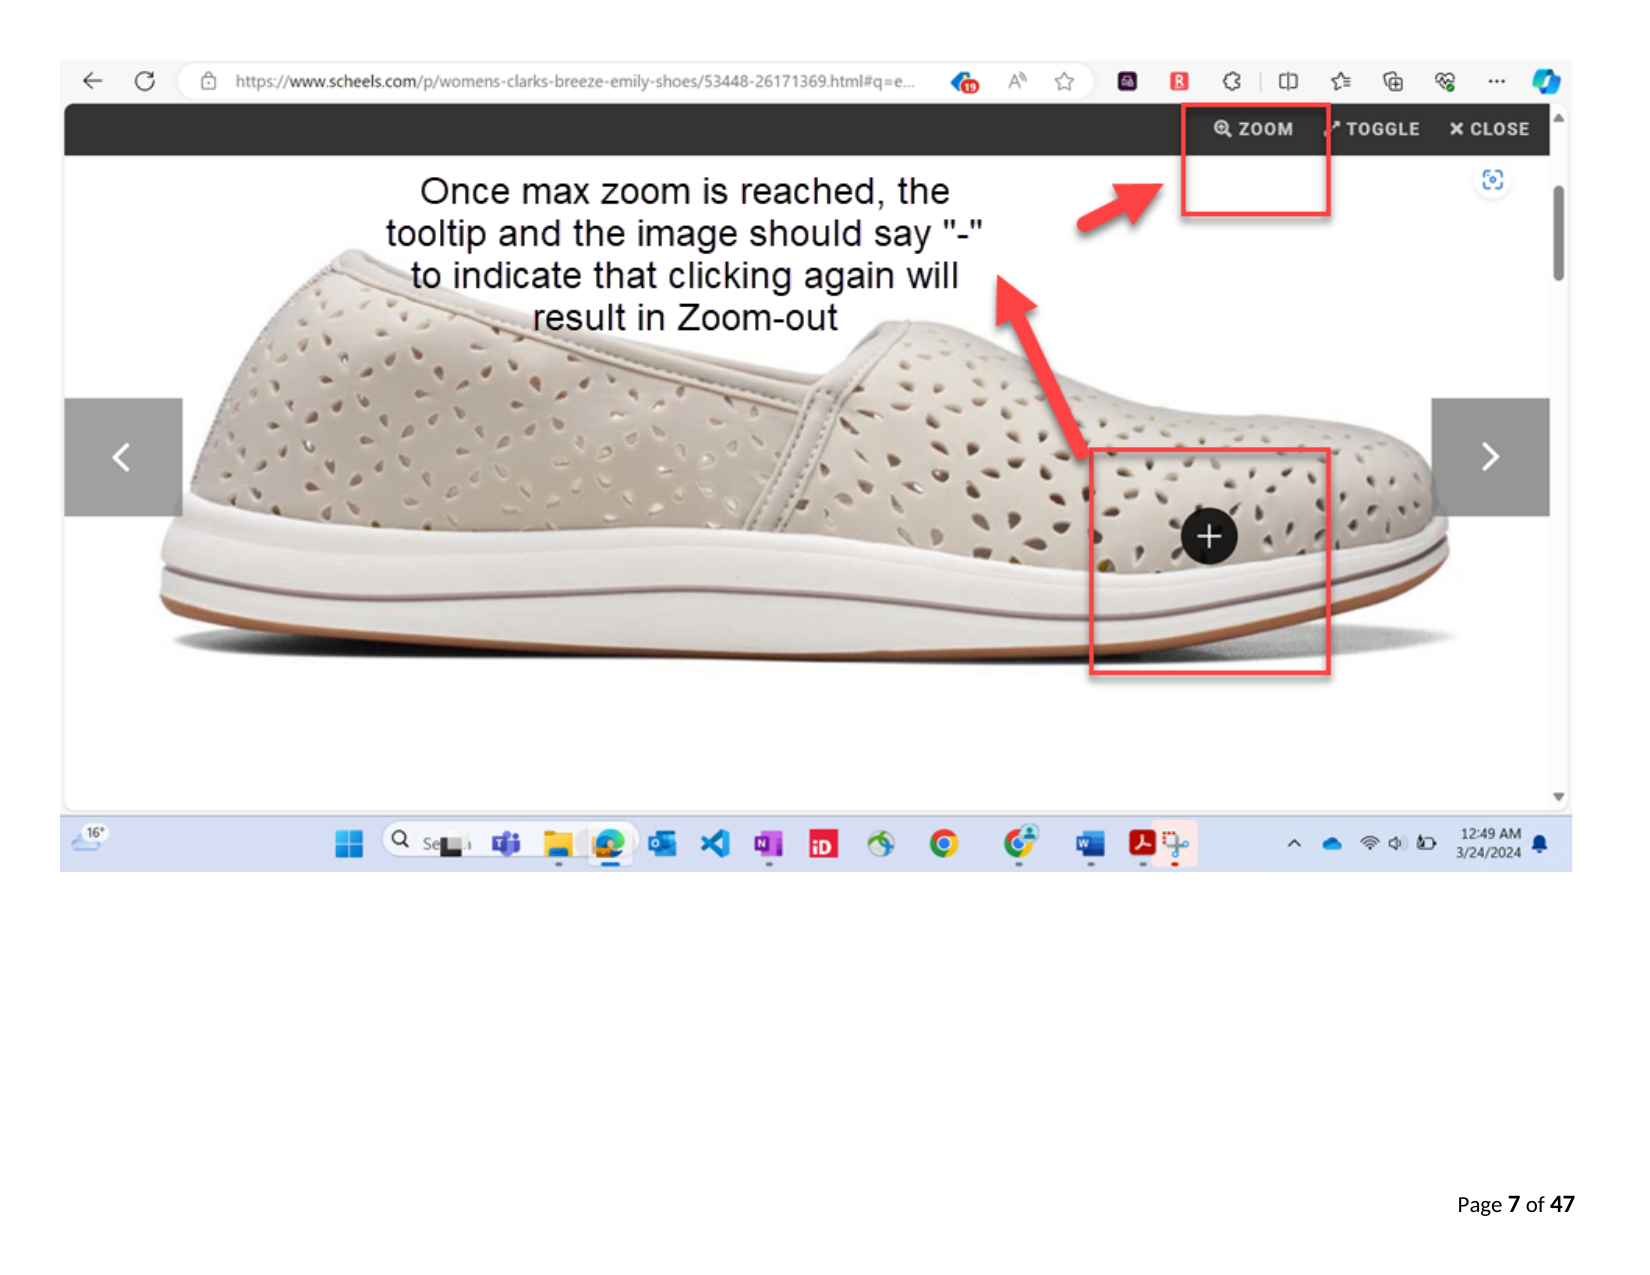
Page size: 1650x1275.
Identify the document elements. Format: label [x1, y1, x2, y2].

picture [60, 60, 1575, 872]
